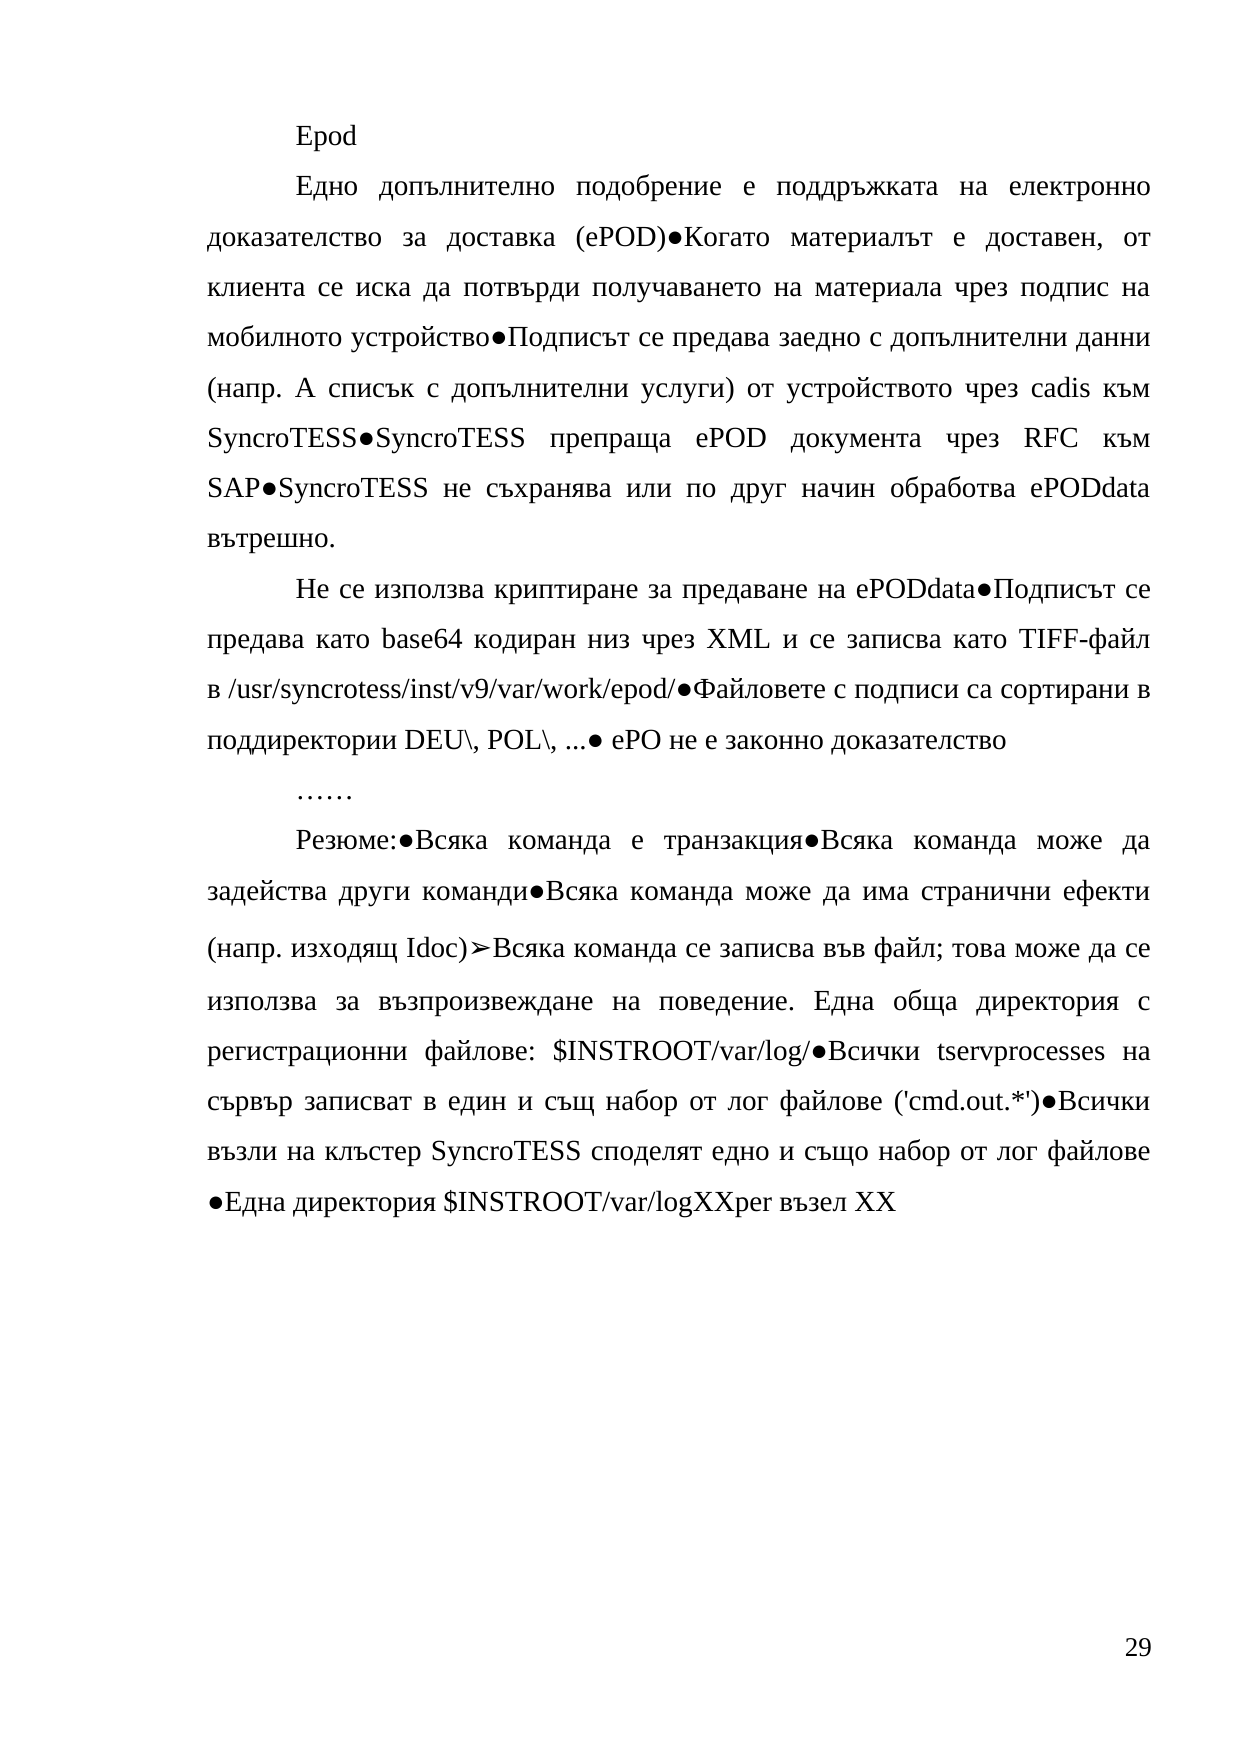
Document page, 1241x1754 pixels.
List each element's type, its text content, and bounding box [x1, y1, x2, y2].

text Не се използва криптиране за предаване на ePODdata●Подписът се предава като base64 кодиран низ чрез XML и се записва като TIFF-файл в /usr/syncrotess/inst/v9/var/work/epod/●Файловете с подписи са сортирани в поддиректории DEU\, POL\, ...● ePO не е законно доказателство [207, 571, 1152, 755]
text Резюме:●Всяка команда е транзакция●Всяка команда може да задейства други команди●Всяка команда може да има странични ефекти (напр. изходящ Idoc)➢Всяка команда се записва във файл; това може да се използва за възпроизвеждане на поведение. Една обща директория с регистрационни файлове: $INSTROOT/var/log/●Всички tservprocesses на сървър записват в един и същ набор от лог файлове ('cmd.out.*')●Всички възли на клъстер SyncroTESS споделят едно и също набор от лог файлове ●Една директория $INSTROOT/var/logXXper възел XX [207, 822, 1152, 1217]
text …… [207, 772, 1152, 806]
text Едно допълнително подобрение е поддръжката на електронно доказателство за доставка (ePOD)●Когато материалът е доставен, от клиента се иска да потвърди получаването на материала чрез подпис на мобилното устройство●Подписът се предава заедно с допълнителни данни (напр. A списък с допълнителни услуги) от устройството чрез cadis към SyncroTESS●SyncroTESS препраща ePOD документа чрез RFC към SAP●SyncroTESS не съхранява или по друг начин обработва ePODdata вътрешно. [207, 168, 1152, 554]
text Epod [207, 118, 1152, 152]
